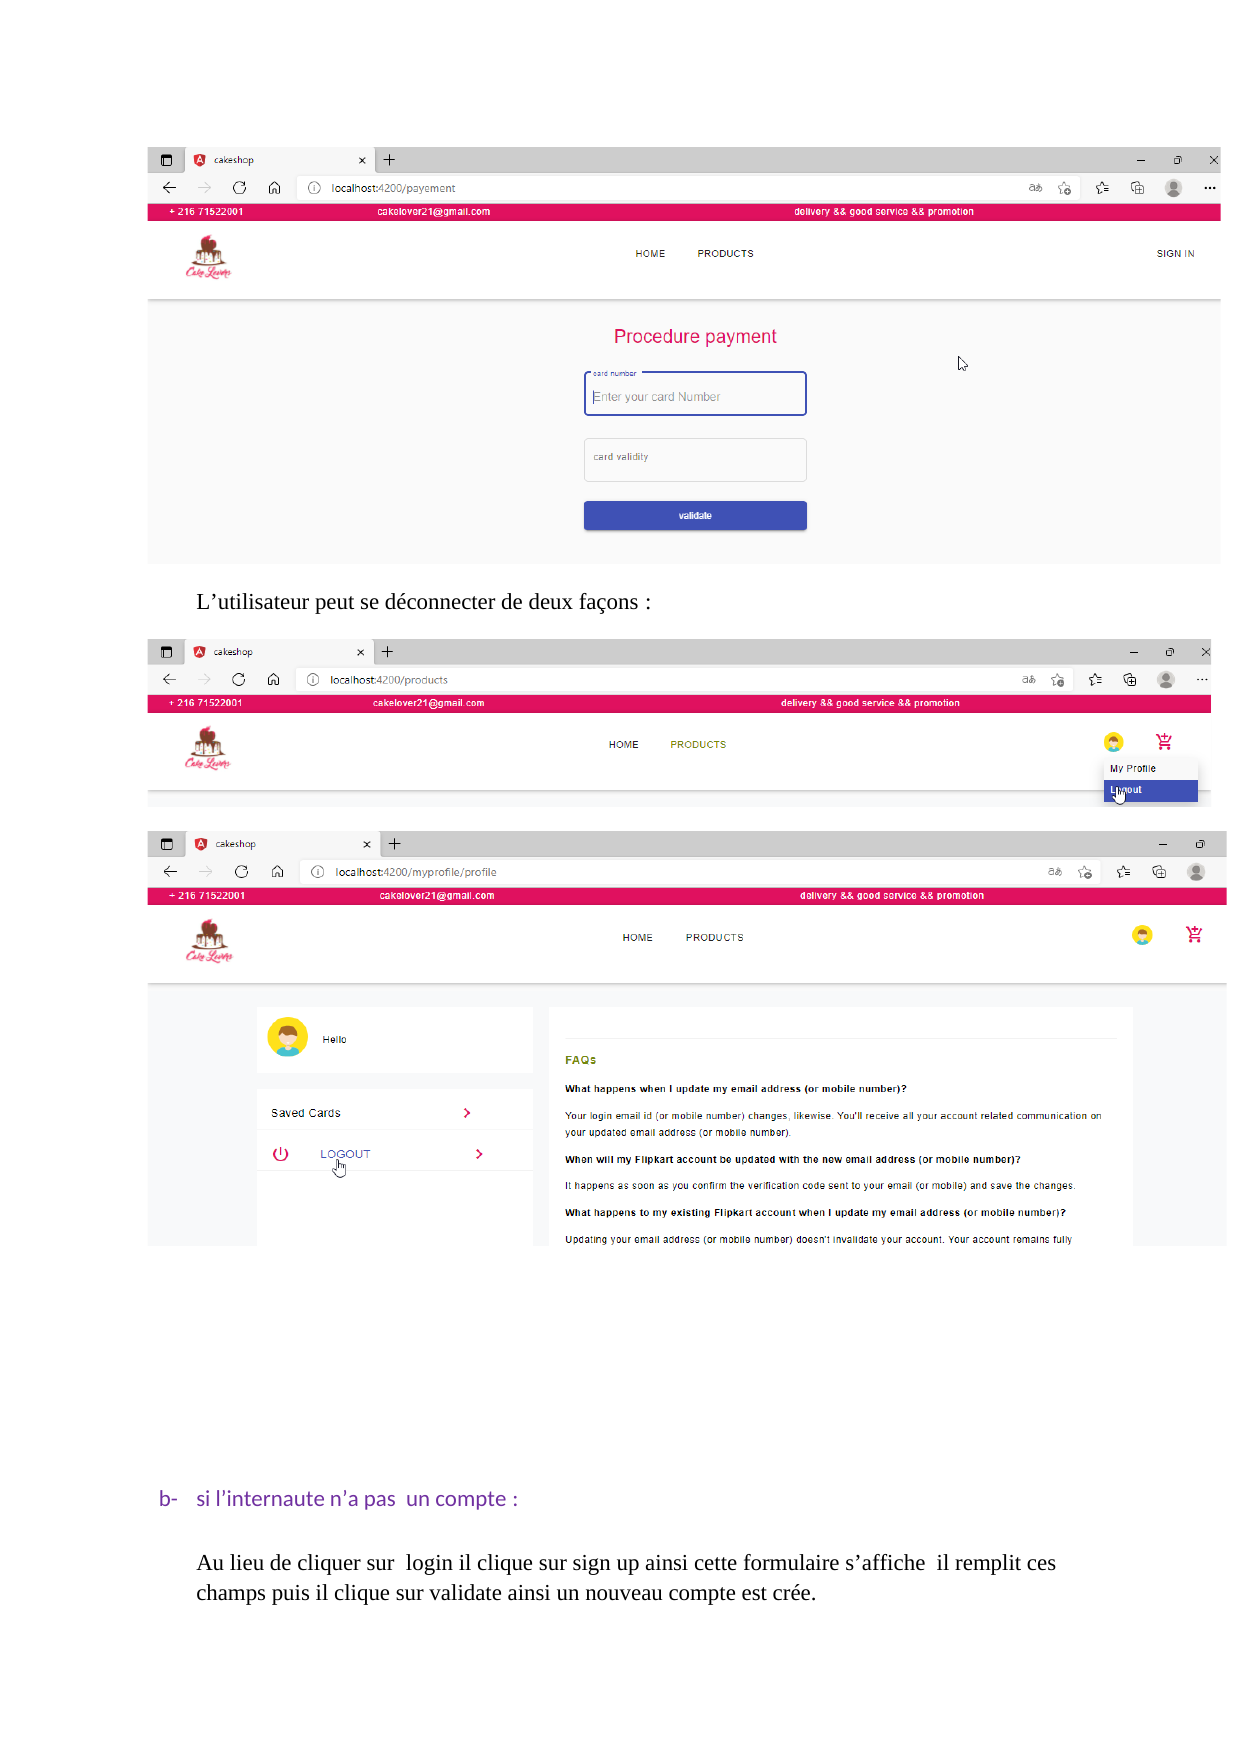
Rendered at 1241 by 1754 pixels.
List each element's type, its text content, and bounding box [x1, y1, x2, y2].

picture [147, 639, 1212, 807]
list Au lieu de cliquer sur login il clique sur sign up ainsi cette formulaire s’affiche il remplit ces champs puis il clique sur validate ainsi un nouveau compte est crée. [196, 1549, 1093, 1605]
list si l’internaute n’a pas un compte : [158, 1484, 1093, 1512]
list L’utilisateur peut se déconnecter de deux façons : [196, 588, 1093, 614]
picture [147, 831, 1227, 1246]
picture [147, 147, 1221, 564]
